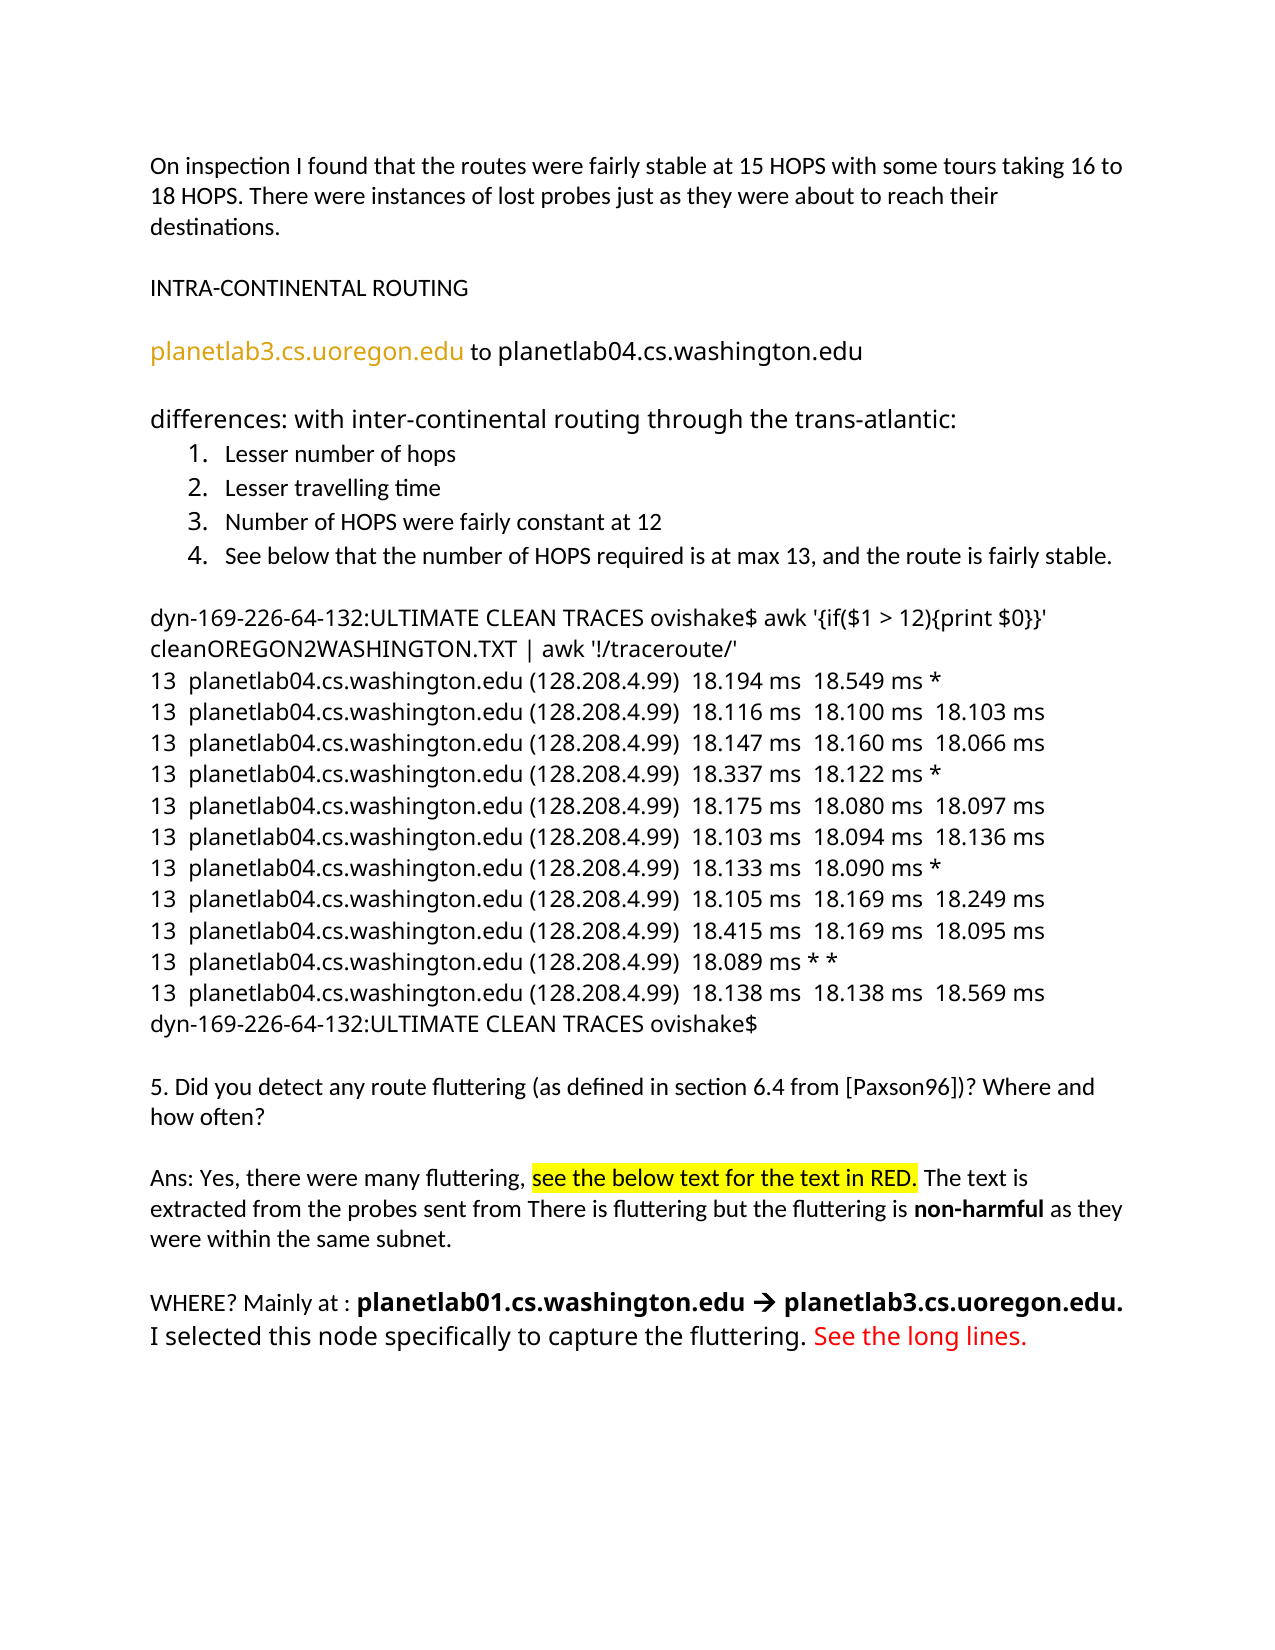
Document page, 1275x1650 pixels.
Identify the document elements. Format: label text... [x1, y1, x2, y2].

text 13 planetlab04.cs.washington.edu (128.208.4.99) 18.105 ms 18.169 ms 18.249 ms [150, 883, 1125, 914]
text 13 planetlab04.cs.washington.edu (128.208.4.99) 18.133 ms 18.090 ms * [150, 852, 1125, 883]
text 13 planetlab04.cs.washington.edu (128.208.4.99) 18.147 ms 18.160 ms 18.066 ms [150, 727, 1125, 758]
text 13 planetlab04.cs.washington.edu (128.208.4.99) 18.138 ms 18.138 ms 18.569 ms [150, 977, 1125, 1008]
text dyn-169-226-64-132:ULTIMATE CLEAN TRACES ovishake$ [150, 1008, 1125, 1039]
text WHERE? Mainly at : planetlab01.cs.washington.edu planetlab3.cs.uoregon.edu. I selected this node specifically to capture the fluttering. See the long lines. [150, 1284, 1125, 1353]
text 13 planetlab04.cs.washington.edu (128.208.4.99) 18.415 ms 18.169 ms 18.095 ms [150, 914, 1125, 946]
list Number of HOPS were fairly constant at 12 [187, 503, 1125, 537]
text 13 planetlab04.cs.washington.edu (128.208.4.99) 18.337 ms 18.122 ms * [150, 758, 1125, 789]
text Ans: Yes, there were many fluttering, see the below text for the text in RED. The text is extracted from the probes sent from There is fluttering but the fluttering is non-harmful as they were within the same subnet. [150, 1162, 1125, 1254]
text On inspection I found that the routes were fairly stable at 15 HOPS with some tours taking 16 to 18 HOPS. There were instances of lost probes just as they were about to reach their destinations. [150, 150, 1125, 242]
list Lesser travelling time [187, 469, 1125, 503]
text planetlab3.cs.uoregon.edu to planetlab04.cs.washington.edu [150, 333, 1125, 367]
text dyn-169-226-64-132:ULTIMATE CLEAN TRACES ovishake$ awk '{if($1 > 12){print $0}}' cleanOREGON2WASHINGTON.TXT | awk '!/traceroute/' [150, 602, 1125, 664]
text 5. Did you detect any route fluttering (as defined in section 6.4 from [Paxson96])? Where and how often? [150, 1071, 1125, 1132]
text 13 planetlab04.cs.washington.edu (128.208.4.99) 18.116 ms 18.100 ms 18.103 ms [150, 696, 1125, 727]
text 13 planetlab04.cs.washington.edu (128.208.4.99) 18.175 ms 18.080 ms 18.097 ms [150, 789, 1125, 821]
list Lesser number of hops [187, 435, 1125, 469]
text 13 planetlab04.cs.washington.edu (128.208.4.99) 18.089 ms * * [150, 946, 1125, 977]
text differences: with inter-continental routing through the trans-atlantic: [150, 401, 1125, 435]
text 13 planetlab04.cs.washington.edu (128.208.4.99) 18.194 ms 18.549 ms * [150, 664, 1125, 696]
text 13 planetlab04.cs.washington.edu (128.208.4.99) 18.103 ms 18.094 ms 18.136 ms [150, 821, 1125, 852]
text INTRA-CONTINENTAL ROUTING [150, 272, 1125, 303]
list See below that the number of HOPS required is at max 13, and the route is fairly stable. [187, 537, 1125, 572]
